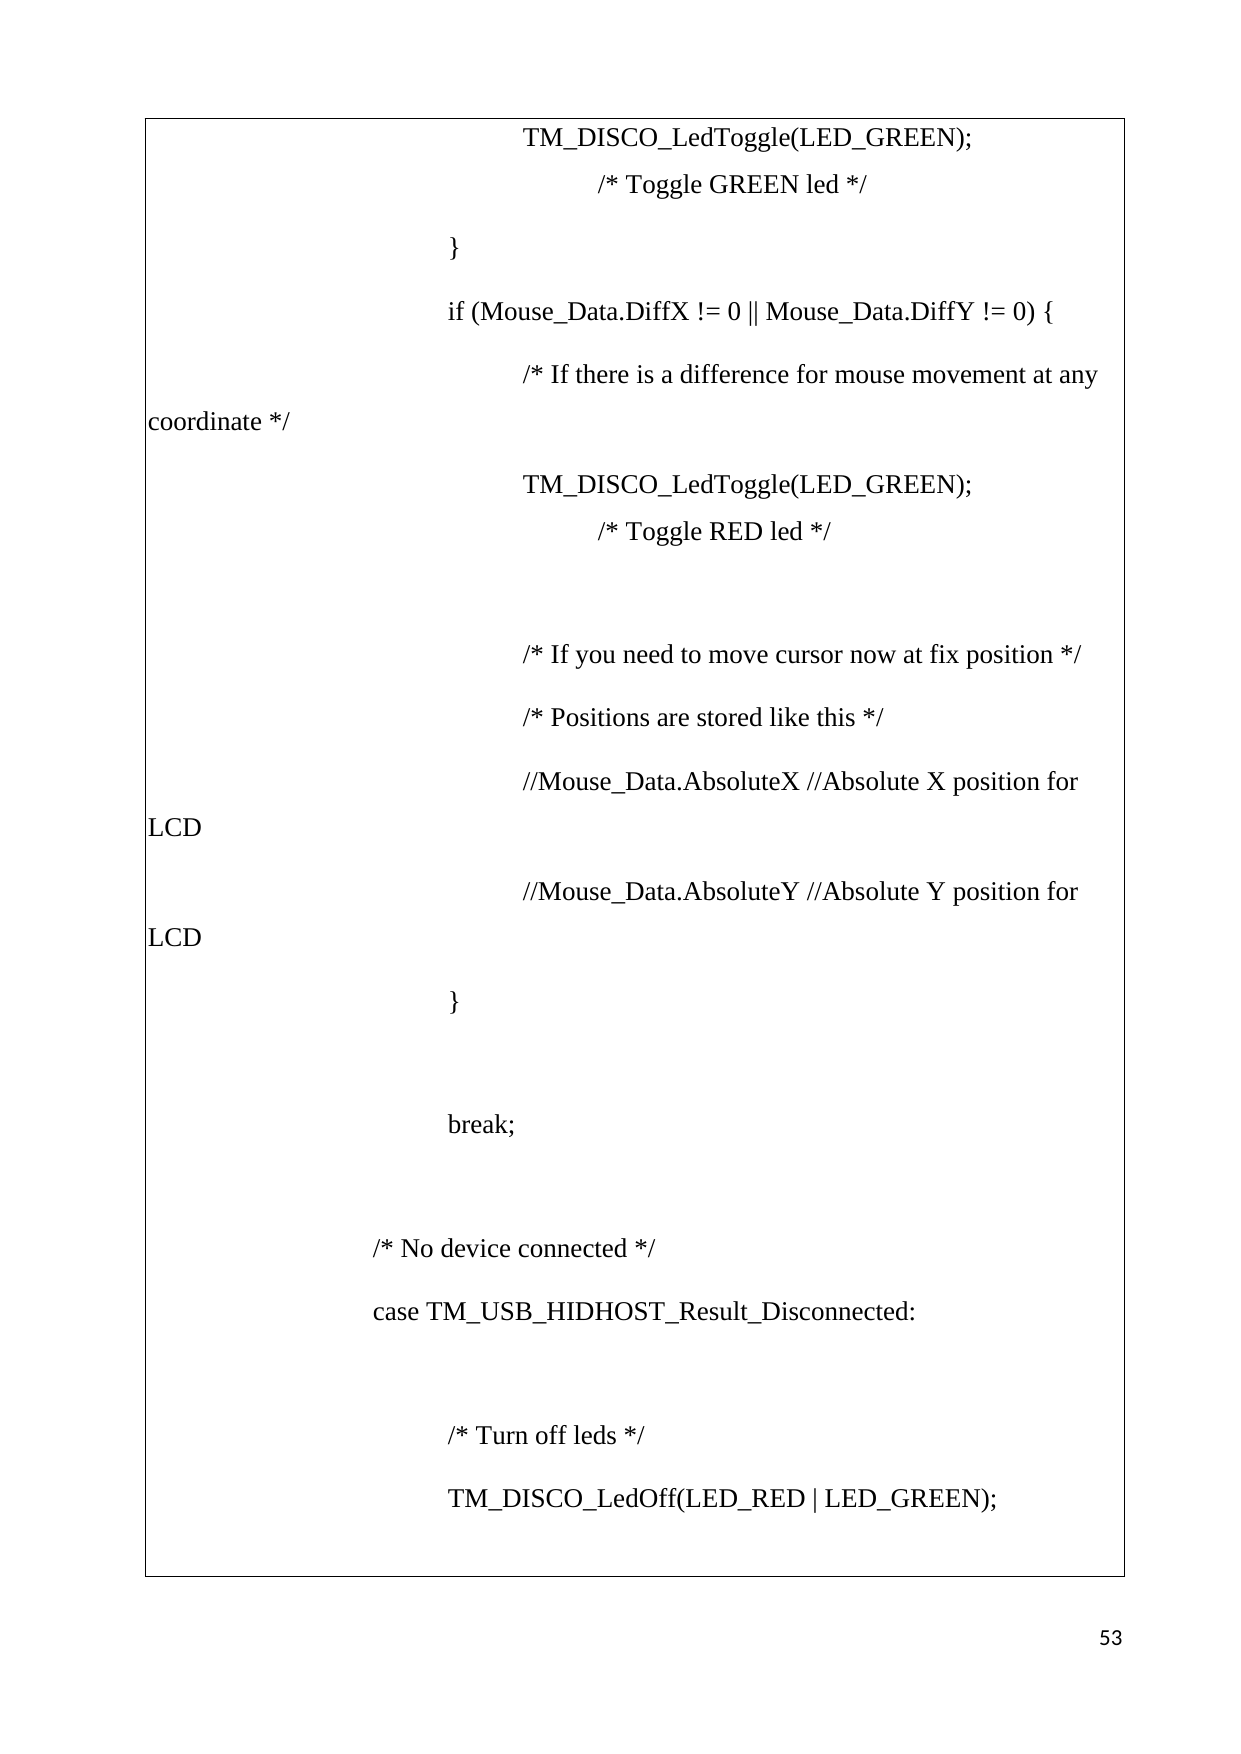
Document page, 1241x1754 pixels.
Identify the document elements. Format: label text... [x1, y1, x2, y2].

text /* If you need to move cursor now at fix position */ [146, 635, 1124, 669]
text if (Mouse_Data.DiffX != 0 || Mouse_Data.DiffY != 0) { [146, 291, 1124, 326]
text } [146, 982, 1124, 1016]
text TM_DISCO_LedOff(LED_RED | LED_GREEN); [146, 1479, 1124, 1513]
text /* Turn off leds */ [146, 1416, 1124, 1450]
text } [146, 228, 1124, 262]
text case TM_USB_HIDHOST_Result_Disconnected: [146, 1292, 1124, 1326]
text /* No device connected */ [146, 1229, 1124, 1263]
text TM_DISCO_LedToggle(LED_GREEN); /* Toggle RED led */ [146, 465, 1124, 546]
text //Mouse_Data.AbsoluteY //Absolute Y position for LCD [146, 872, 1124, 953]
text //Mouse_Data.AbsoluteX //Absolute X position for LCD [146, 762, 1124, 843]
text /* If there is a difference for mouse movement at any coordinate */ [146, 355, 1124, 436]
text TM_DISCO_LedToggle(LED_GREEN); /* Toggle GREEN led */ [146, 119, 1124, 199]
text break; [146, 1105, 1124, 1139]
text /* Positions are stored like this */ [146, 698, 1124, 733]
